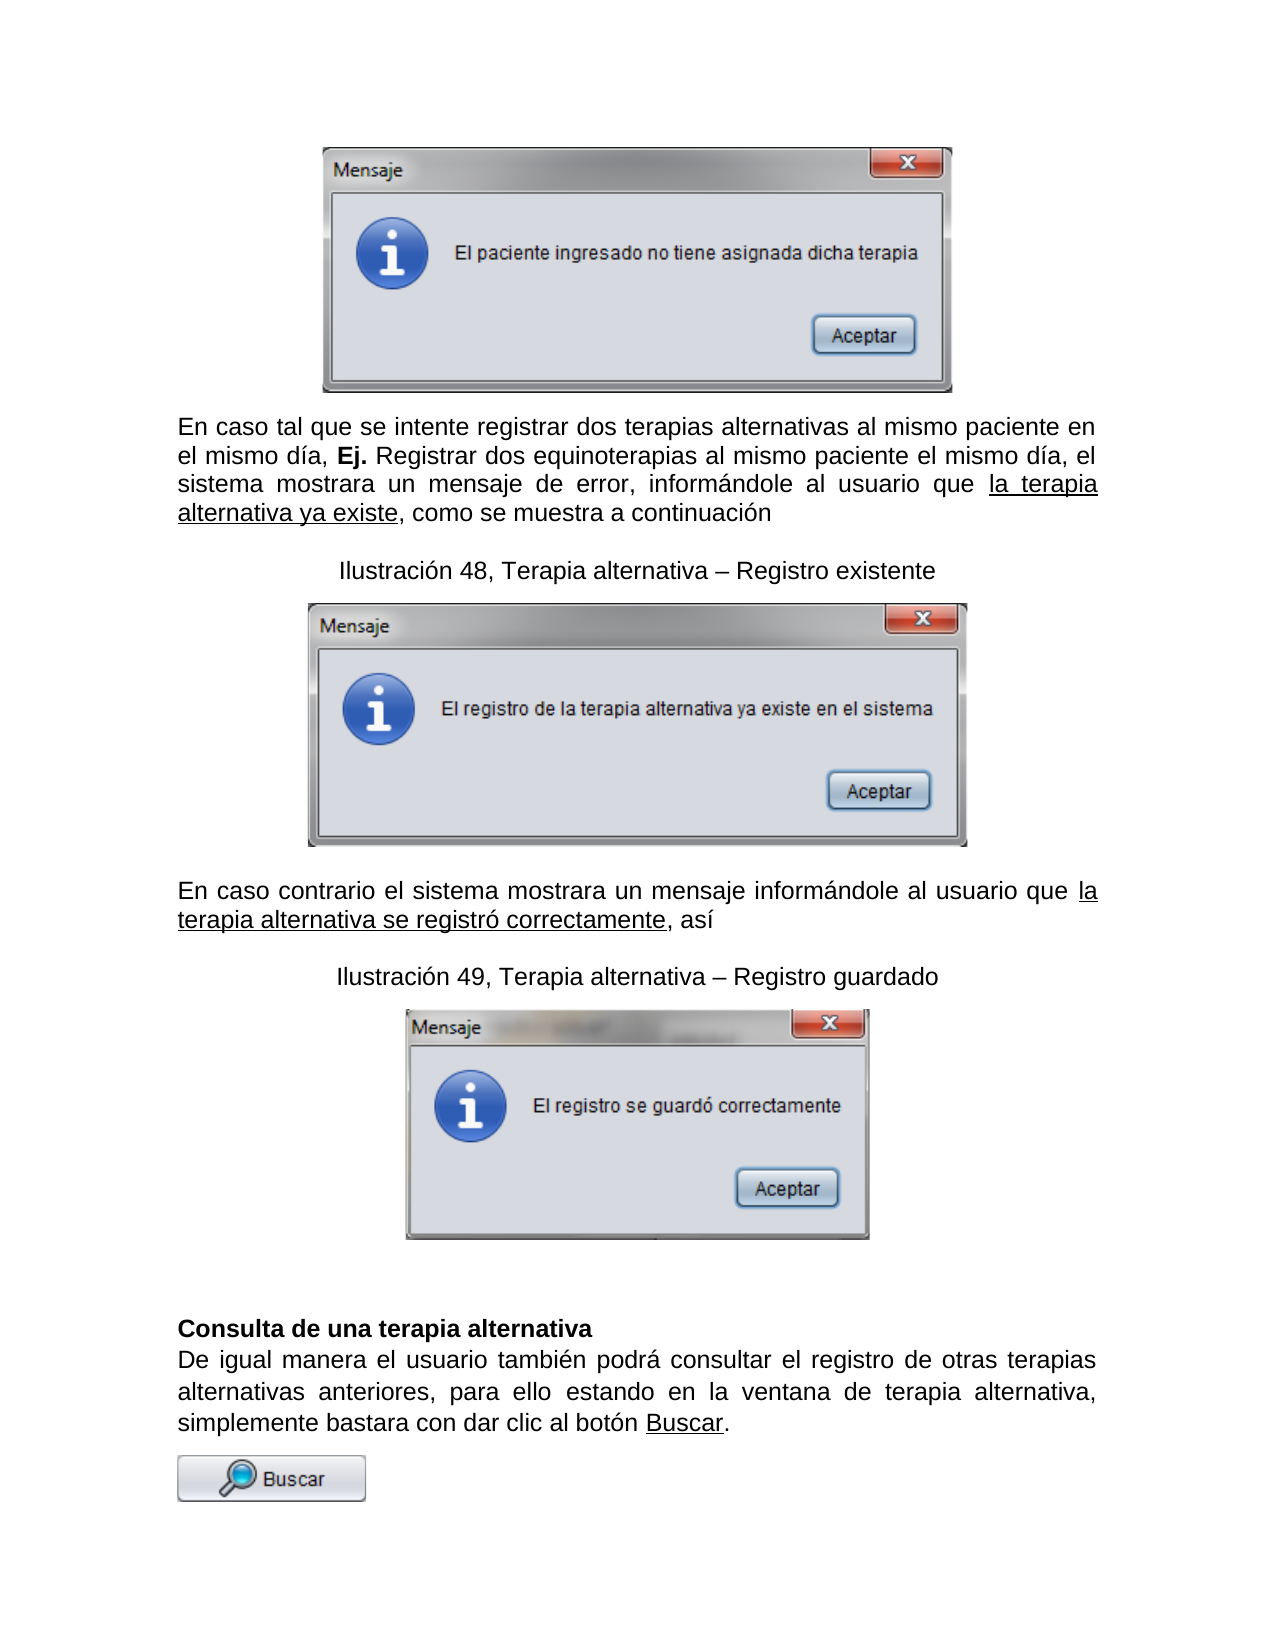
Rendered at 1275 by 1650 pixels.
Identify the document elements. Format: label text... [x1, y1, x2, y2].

text Ilustración 48, Terapia alternativa – Registro existente [177, 556, 1098, 584]
text Ilustración 49, Terapia alternativa – Registro guardado [177, 962, 1098, 991]
text En caso contrario el sistema mostrara un mensaje informándole al usuario que la terapia alternativa se registró correctamente, así [177, 876, 1098, 933]
picture [322, 147, 953, 393]
picture [307, 603, 968, 847]
text En caso tal que se intente registrar dos terapias alternativas al mismo paciente en el mismo día, Ej. Registrar dos equinoterapias al mismo paciente el mismo día, el sistema mostrara un mensaje de error, informándole al usuario que la terapia alternativa ya existe, como se muestra a continuación [177, 412, 1098, 527]
text De igual manera el usuario también podrá consultar el registro de otras terapias alternativas anteriores, para ello estando en la ventana de terapia alternativa, simplemente bastara con dar clic al botón Buscar. [177, 1345, 1098, 1436]
picture [177, 1455, 367, 1502]
subtitle Consulta de una terapia alternativa [177, 1314, 1098, 1343]
picture [405, 1009, 870, 1240]
